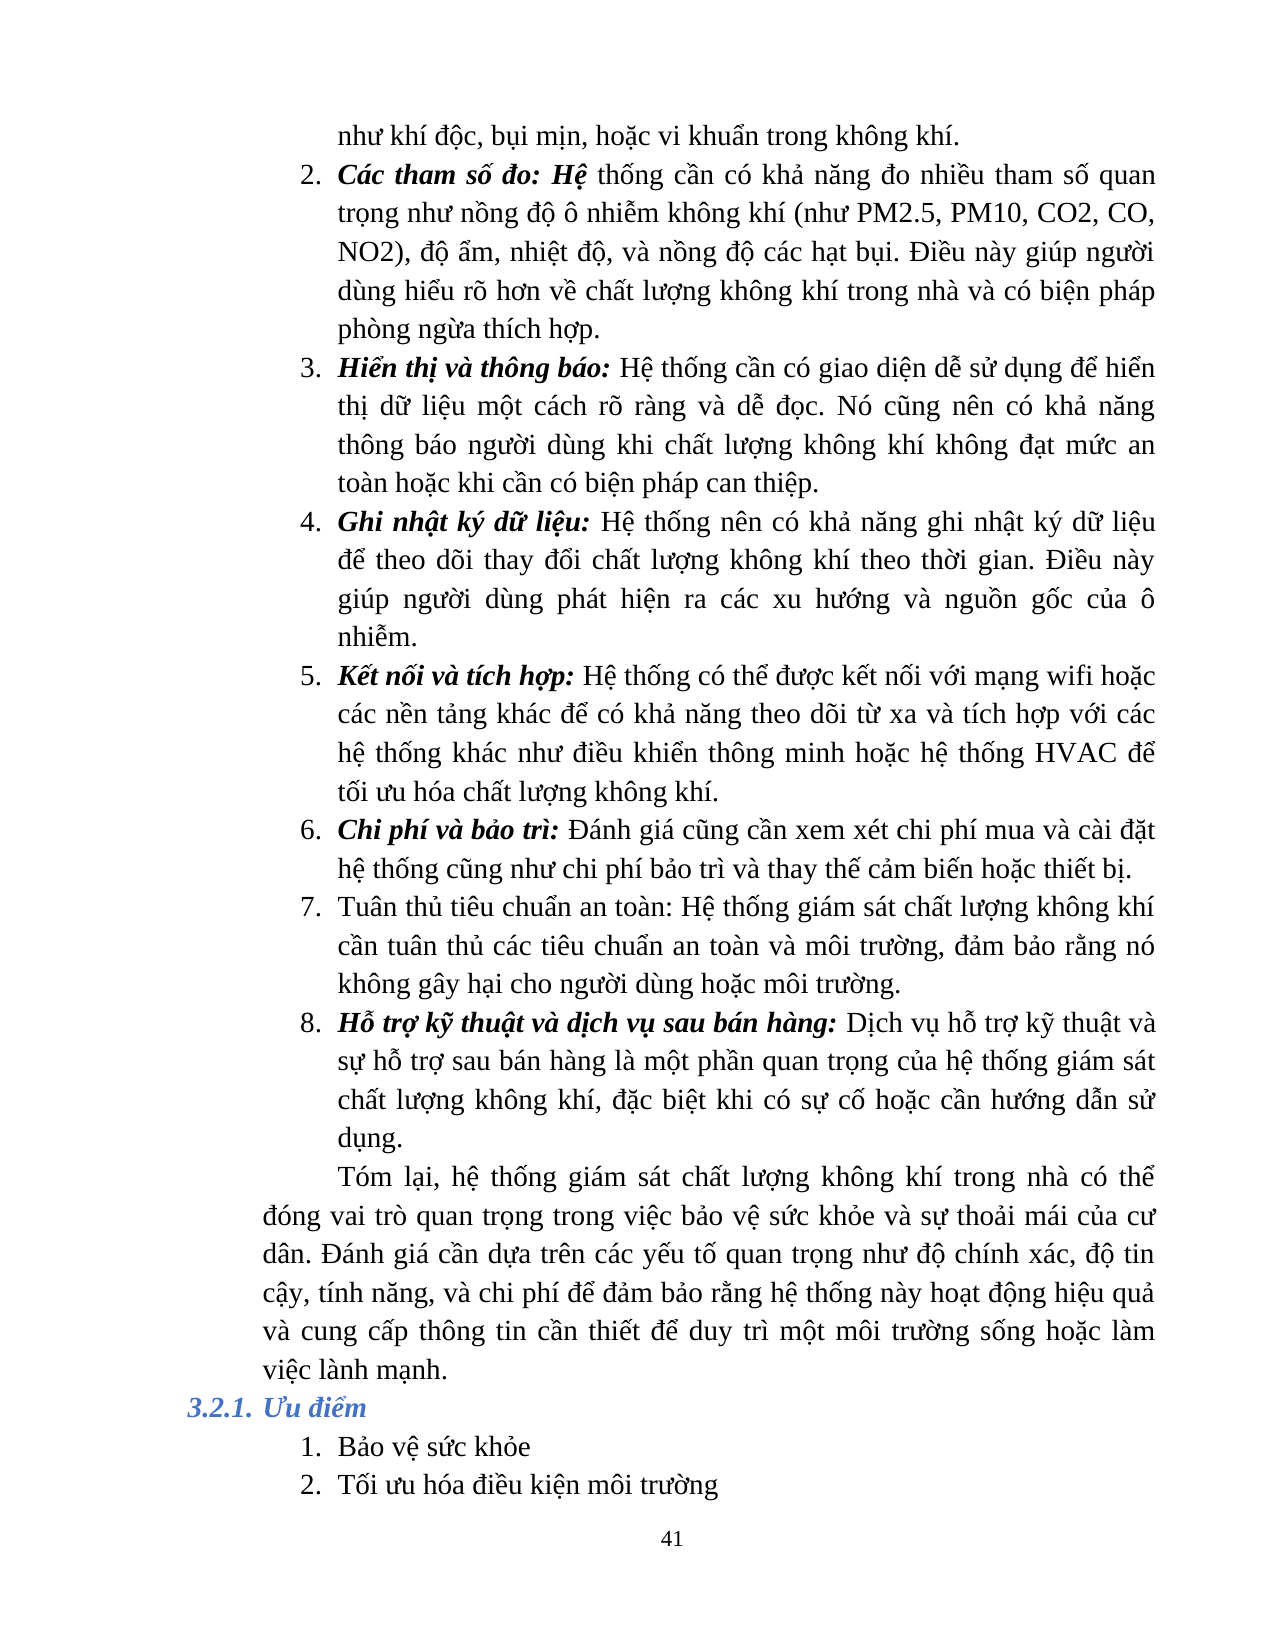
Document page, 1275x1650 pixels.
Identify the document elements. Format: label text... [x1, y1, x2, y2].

list Kết nối và tích hợp: Hệ thống có thể được kết nối với mạng wifi hoặc các nền tảng khác để có khả năng theo dõi từ xa và tích hợp với các hệ thống khác như điều khiển thông minh hoặc hệ thống HVAC để tối ưu hóa chất lượng không khí. [300, 658, 1156, 807]
list Tuân thủ tiêu chuẩn an toàn: Hệ thống giám sát chất lượng không khí cần tuân thủ các tiêu chuẩn an toàn và môi trường, đảm bảo rằng nó không gây hại cho người dùng hoặc môi trường. [300, 889, 1156, 1000]
list Hiển thị và thông báo: Hệ thống cần có giao diện dễ sử dụng để hiển thị dữ liệu một cách rõ ràng và dễ đọc. Nó cũng nên có khả năng thông báo người dùng khi chất lượng không khí không đạt mức an toàn hoặc khi cần có biện pháp can thiệp. [300, 350, 1156, 499]
list Tối ưu hóa điều kiện môi trường [300, 1467, 1156, 1501]
text Tóm lại, hệ thống giám sát chất lượng không khí trong nhà có thể đóng vai trò quan trọng trong việc bảo vệ sức khỏe và sự thoải mái của cư dân. Đánh giá cần dựa trên các yếu tố quan trọng như độ chính xác, độ tin cậy, tính năng, và chi phí để đảm bảo rằng hệ thống này hoạt động hiệu quả và cung cấp thông tin cần thiết để duy trì một môi trường sống hoặc làm việc lành mạnh. [262, 1159, 1156, 1385]
list Ghi nhật ký dữ liệu: Hệ thống nên có khả năng ghi nhật ký dữ liệu để theo dõi thay đổi chất lượng không khí theo thời gian. Điều này giúp người dùng phát hiện ra các xu hướng và nguồn gốc của ô nhiễm. [300, 504, 1156, 653]
list Các tham số đo: Hệ thống cần có khả năng đo nhiều tham số quan trọng như nồng độ ô nhiễm không khí (như PM2.5, PM10, CO2, CO, NO2), độ ẩm, nhiệt độ, và nồng độ các hạt bụi. Điều này giúp người dùng hiểu rõ hơn về chất lượng không khí trong nhà và có biện pháp phòng ngừa thích hợp. [300, 157, 1156, 345]
list Ưu điểm [187, 1390, 1156, 1424]
list Bảo vệ sức khỏe [300, 1429, 1156, 1462]
list Hỗ trợ kỹ thuật và dịch vụ sau bán hàng: Dịch vụ hỗ trợ kỹ thuật và sự hỗ trợ sau bán hàng là một phần quan trọng của hệ thống giám sát chất lượng không khí, đặc biệt khi có sự cố hoặc cần hướng dẫn sử dụng. [300, 1005, 1156, 1154]
list Chi phí và bảo trì: Đánh giá cũng cần xem xét chi phí mua và cài đặt hệ thống cũng như chi phí bảo trì và thay thế cảm biến hoặc thiết bị. [300, 812, 1156, 884]
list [300, 118, 1156, 152]
